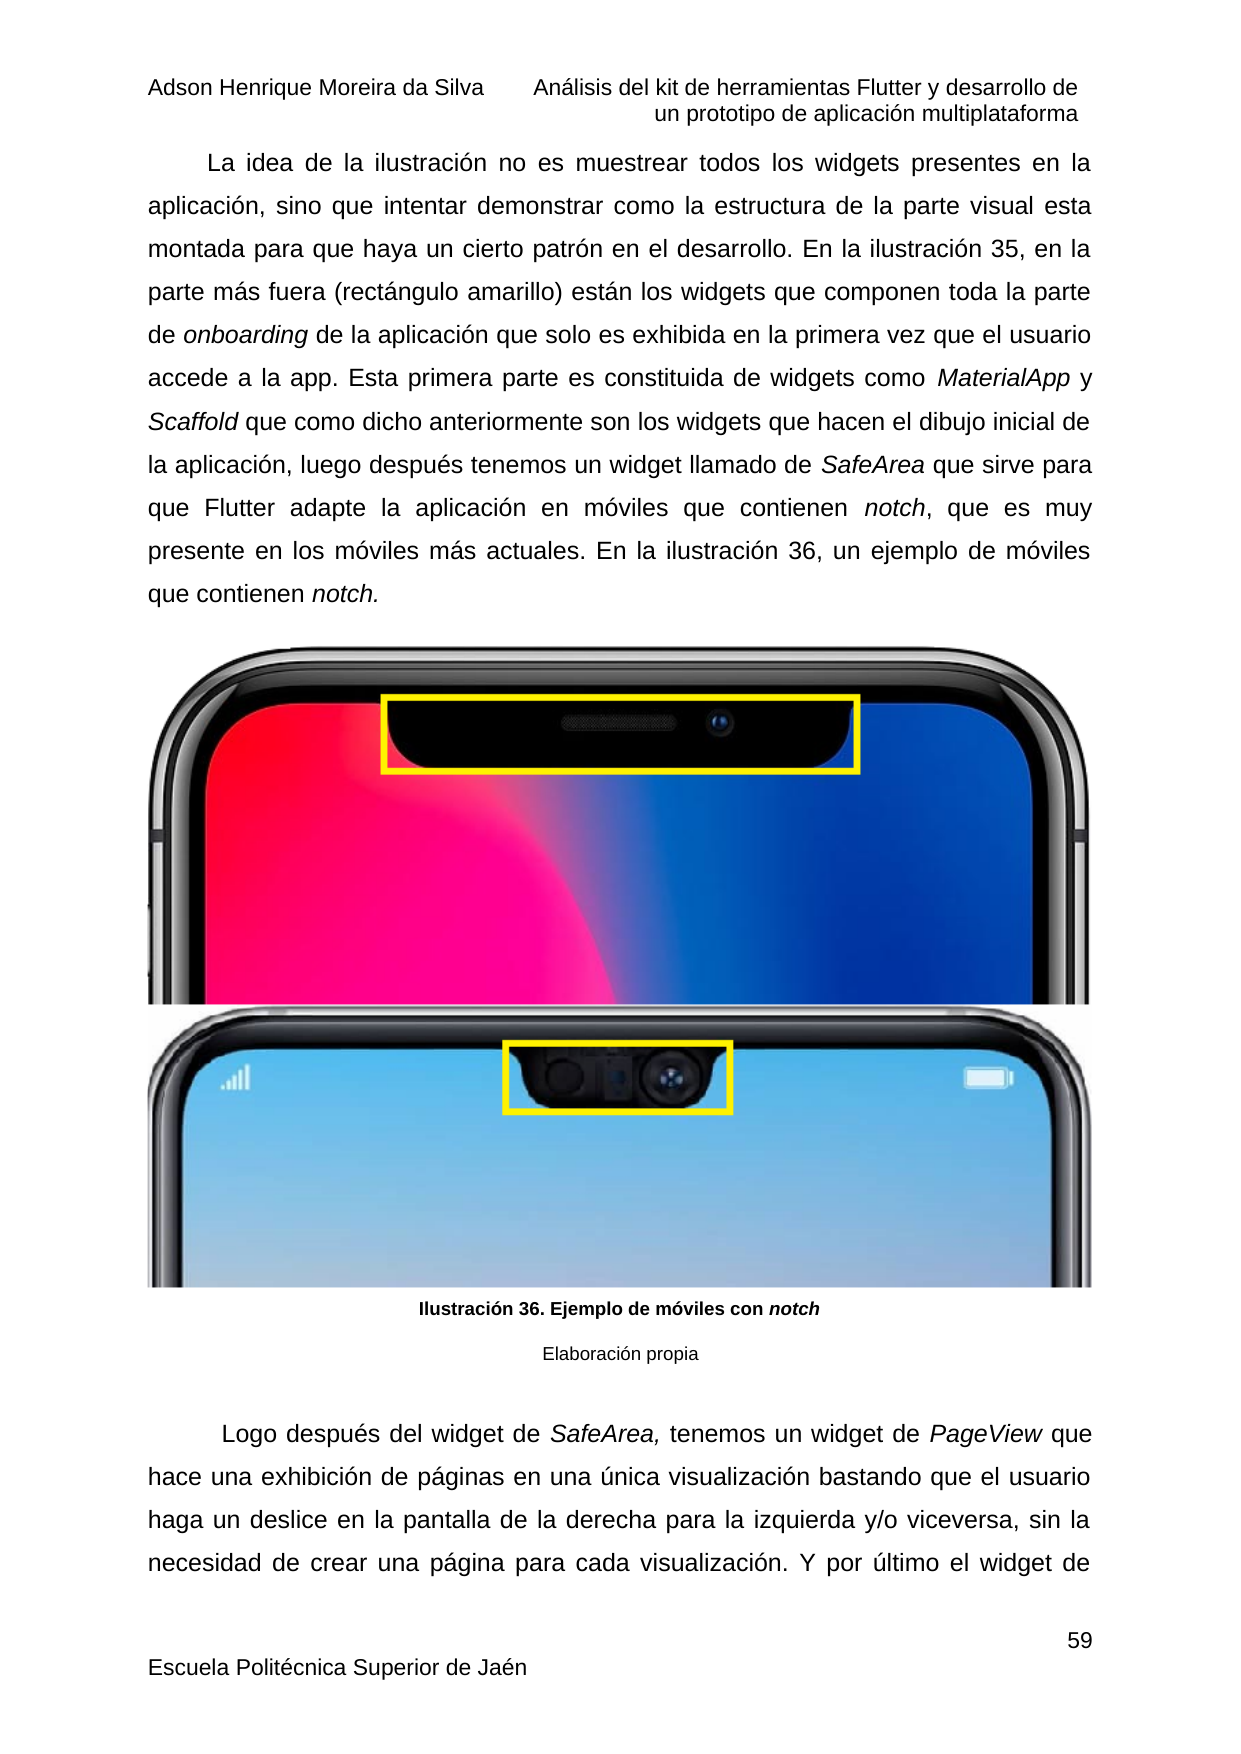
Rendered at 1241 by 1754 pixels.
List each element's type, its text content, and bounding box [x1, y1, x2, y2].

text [148, 1418, 1092, 1577]
picture [147, 645, 1093, 1289]
text La idea de la ilustración no es muestrear todos los widgets presentes en la aplicación, sino que intentar demonstrar como la estructura de la parte visual esta montada para que haya un cierto patrón en el desarrollo. En la ilustración 35, en la parte más fuera (rectángulo amarillo) están los widgets que componen toda la parte de onboarding de la aplicación que solo es exhibida en la primera vez que el usuario accede a la app. Esta primera parte es constituida de widgets como MaterialApp y Scaffold que como dicho anteriormente son los widgets que hacen el dibujo inicial de la aplicación, luego después tenemos un widget llamado de SafeArea que sirve para que Flutter adapte la aplicación en móviles que contienen notch, que es muy presente en los móviles más actuales. En la ilustración 36, un ejemplo de móviles que contienen notch. [148, 148, 1092, 608]
